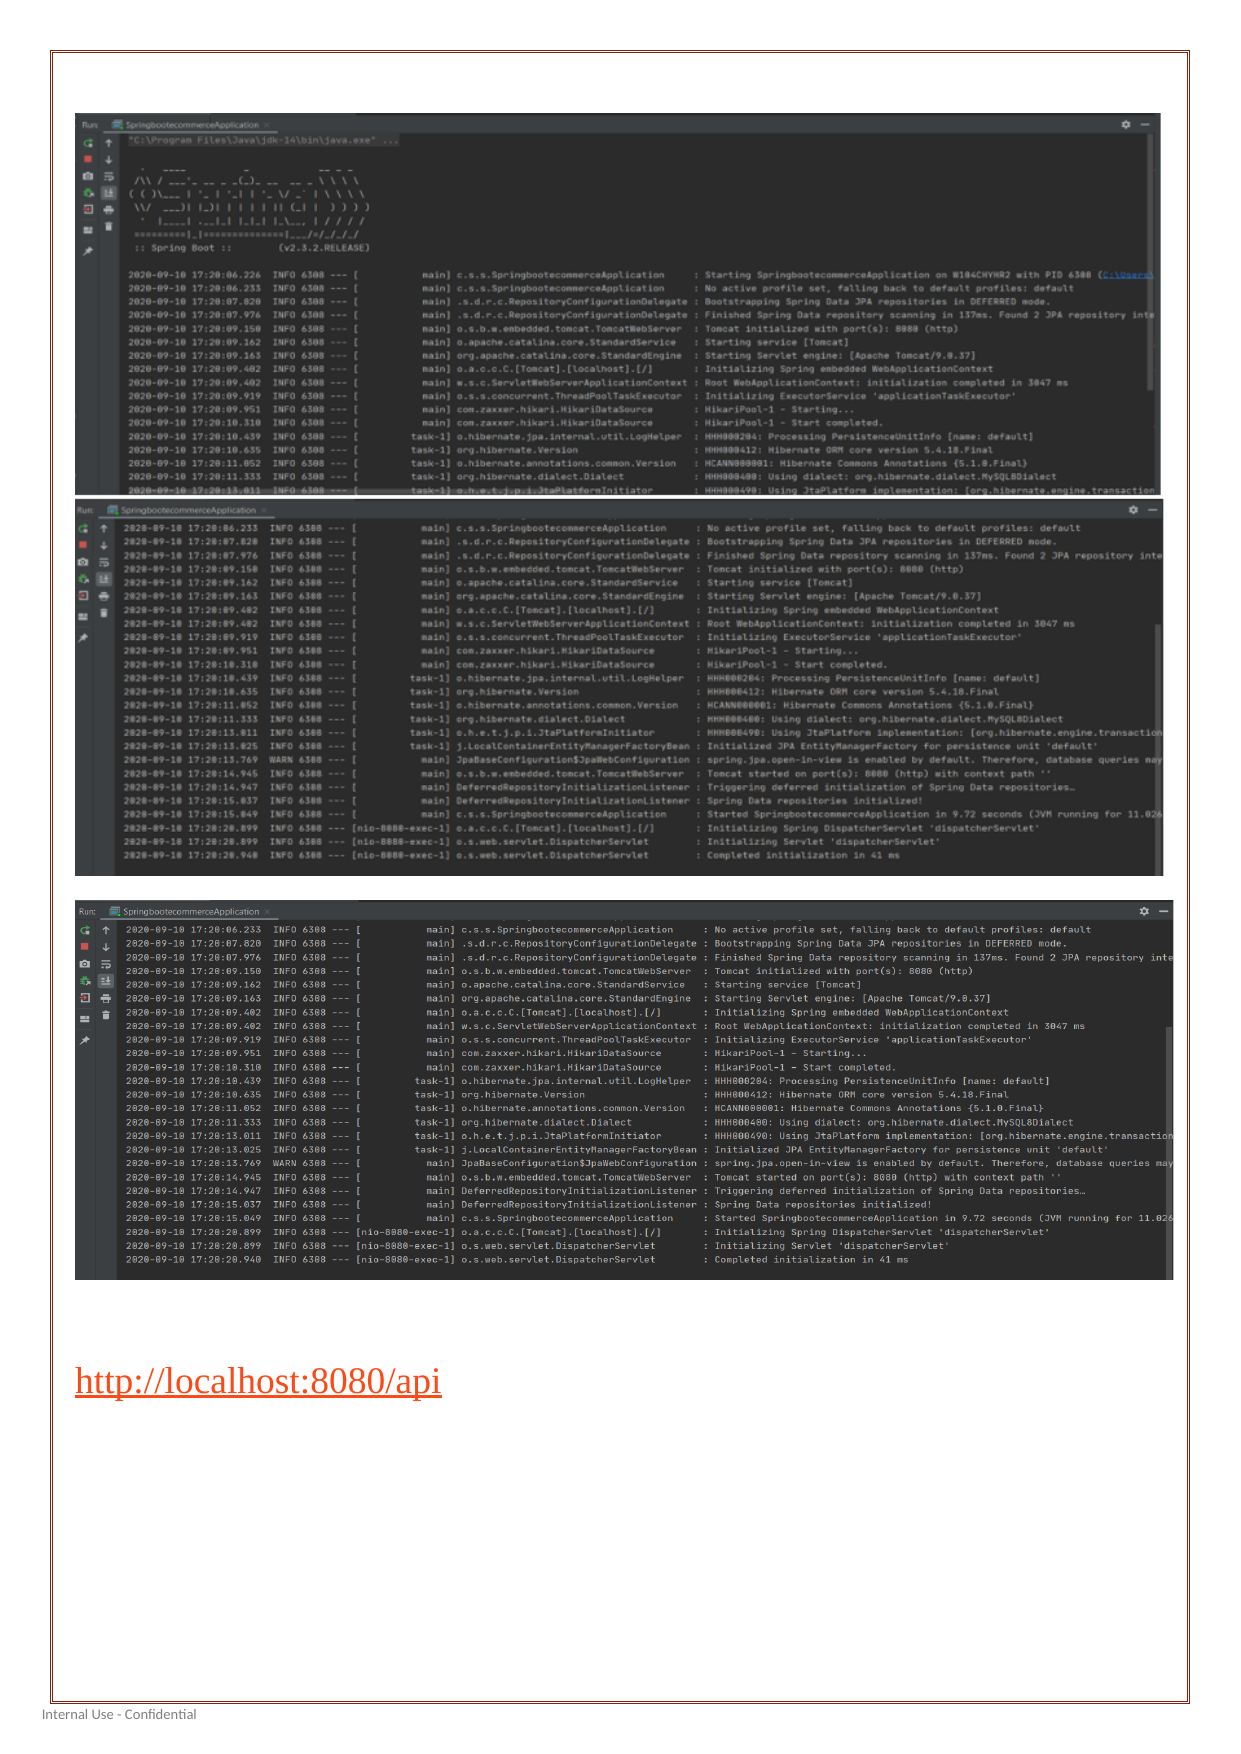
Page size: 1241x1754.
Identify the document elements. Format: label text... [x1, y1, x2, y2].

picture [75, 113, 1166, 876]
text http://localhost:8080/api [75, 1358, 1165, 1401]
picture [75, 900, 1174, 1280]
